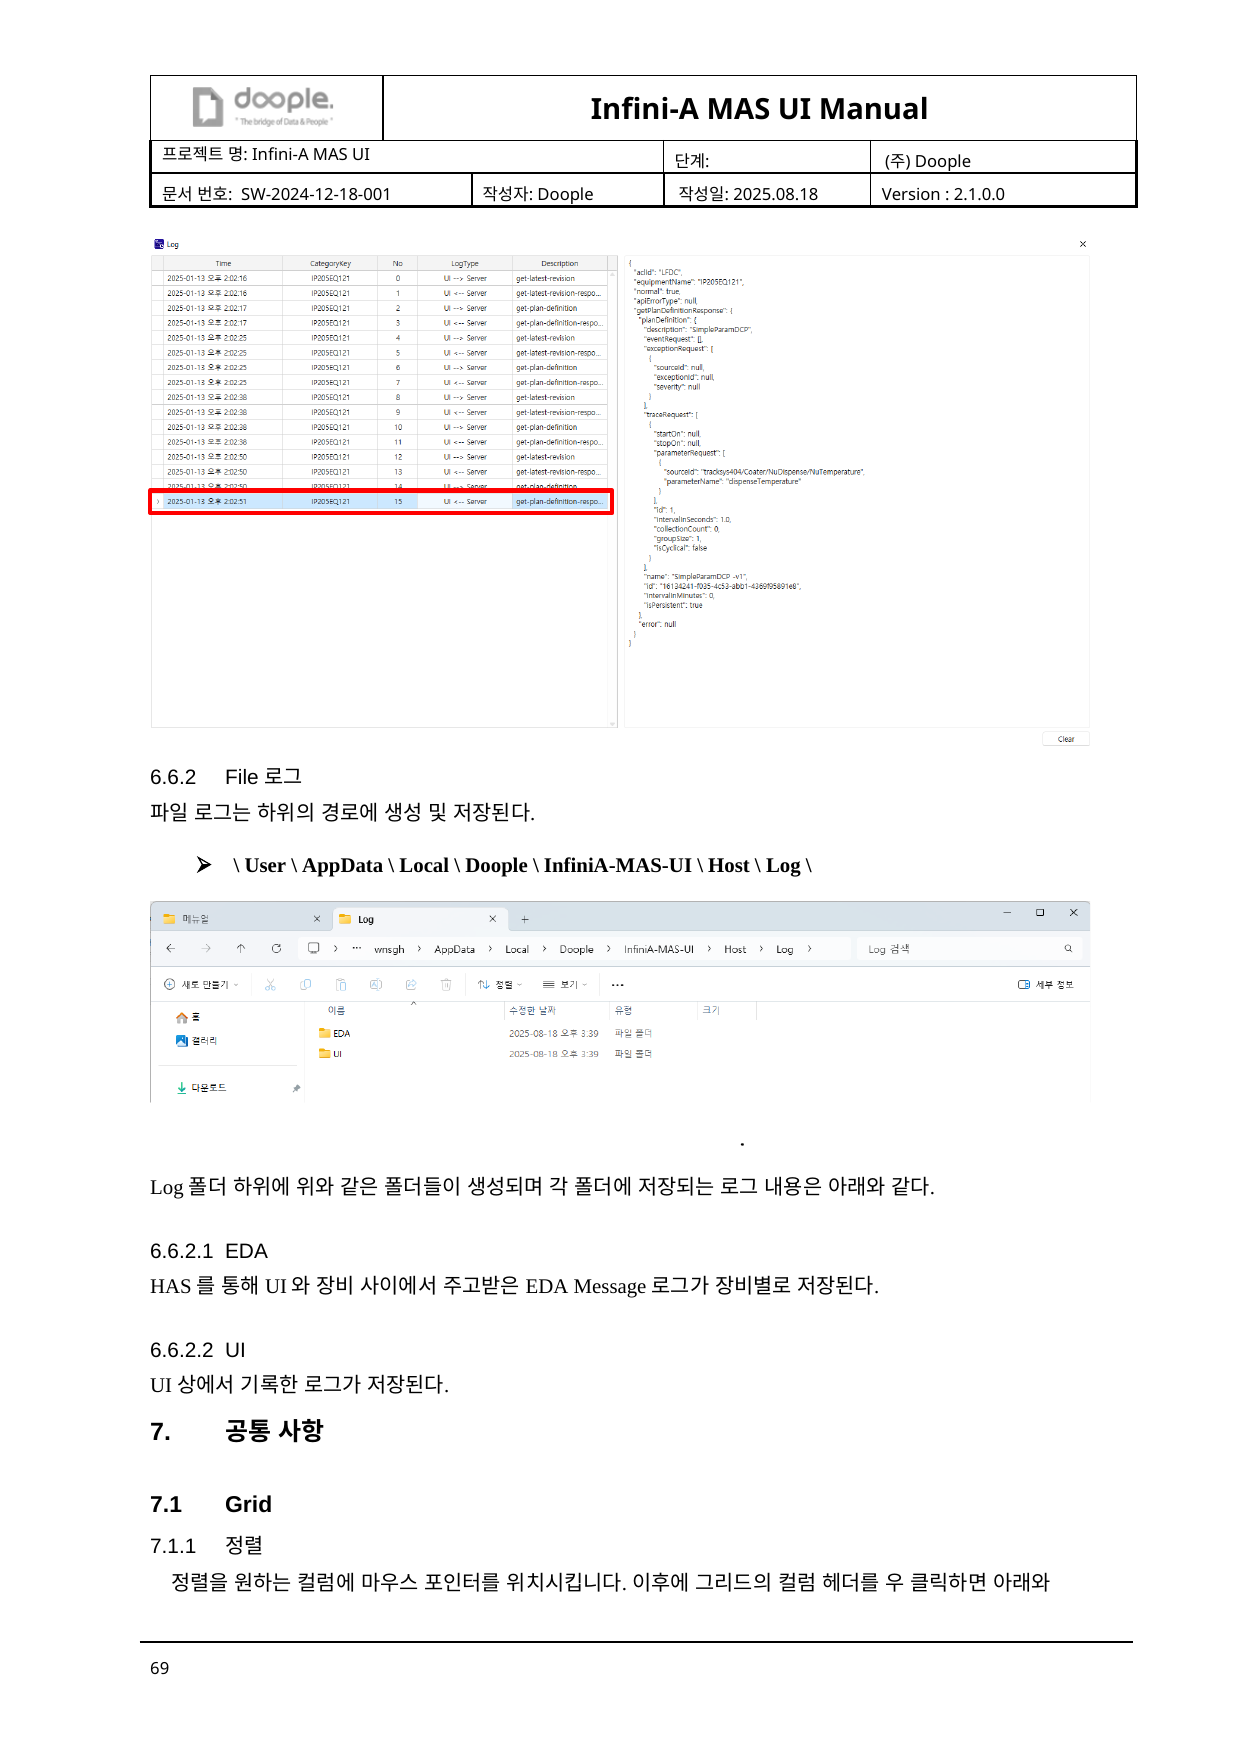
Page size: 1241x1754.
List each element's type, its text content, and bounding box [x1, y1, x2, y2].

subtitle Grid [150, 1491, 1090, 1517]
picture [192, 87, 334, 127]
text HAS를 통해 UI와 장비 사이에서 주고받은 EDA Message 로그가 장비별로 저장된다. [150, 1269, 1090, 1299]
subtitle EDA [150, 1238, 1090, 1263]
subtitle File 로그 [150, 760, 1090, 790]
text 파일 로그는 하위의 경로에 생성 및 저장된다. [150, 796, 1090, 827]
list \ User \ AppData \ Local \ Doople \ InfiniA-MAS-UI \ Host \ Log \ [196, 852, 1090, 877]
picture [150, 901, 1091, 1146]
picture [150, 236, 1091, 748]
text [150, 1566, 1090, 1596]
subtitle UI [150, 1337, 1090, 1362]
subtitle 정렬 [150, 1530, 1090, 1560]
picture [152, 493, 610, 511]
text Log 폴더 하위에 위와 같은 폴더들이 생성되며 각 폴더에 저장되는 로그 내용은 아래와 같다. [150, 1170, 1090, 1201]
subtitle 공통 사항 [150, 1411, 1090, 1447]
text UI 상에서 기록한 로그가 저장된다. [150, 1368, 1090, 1398]
